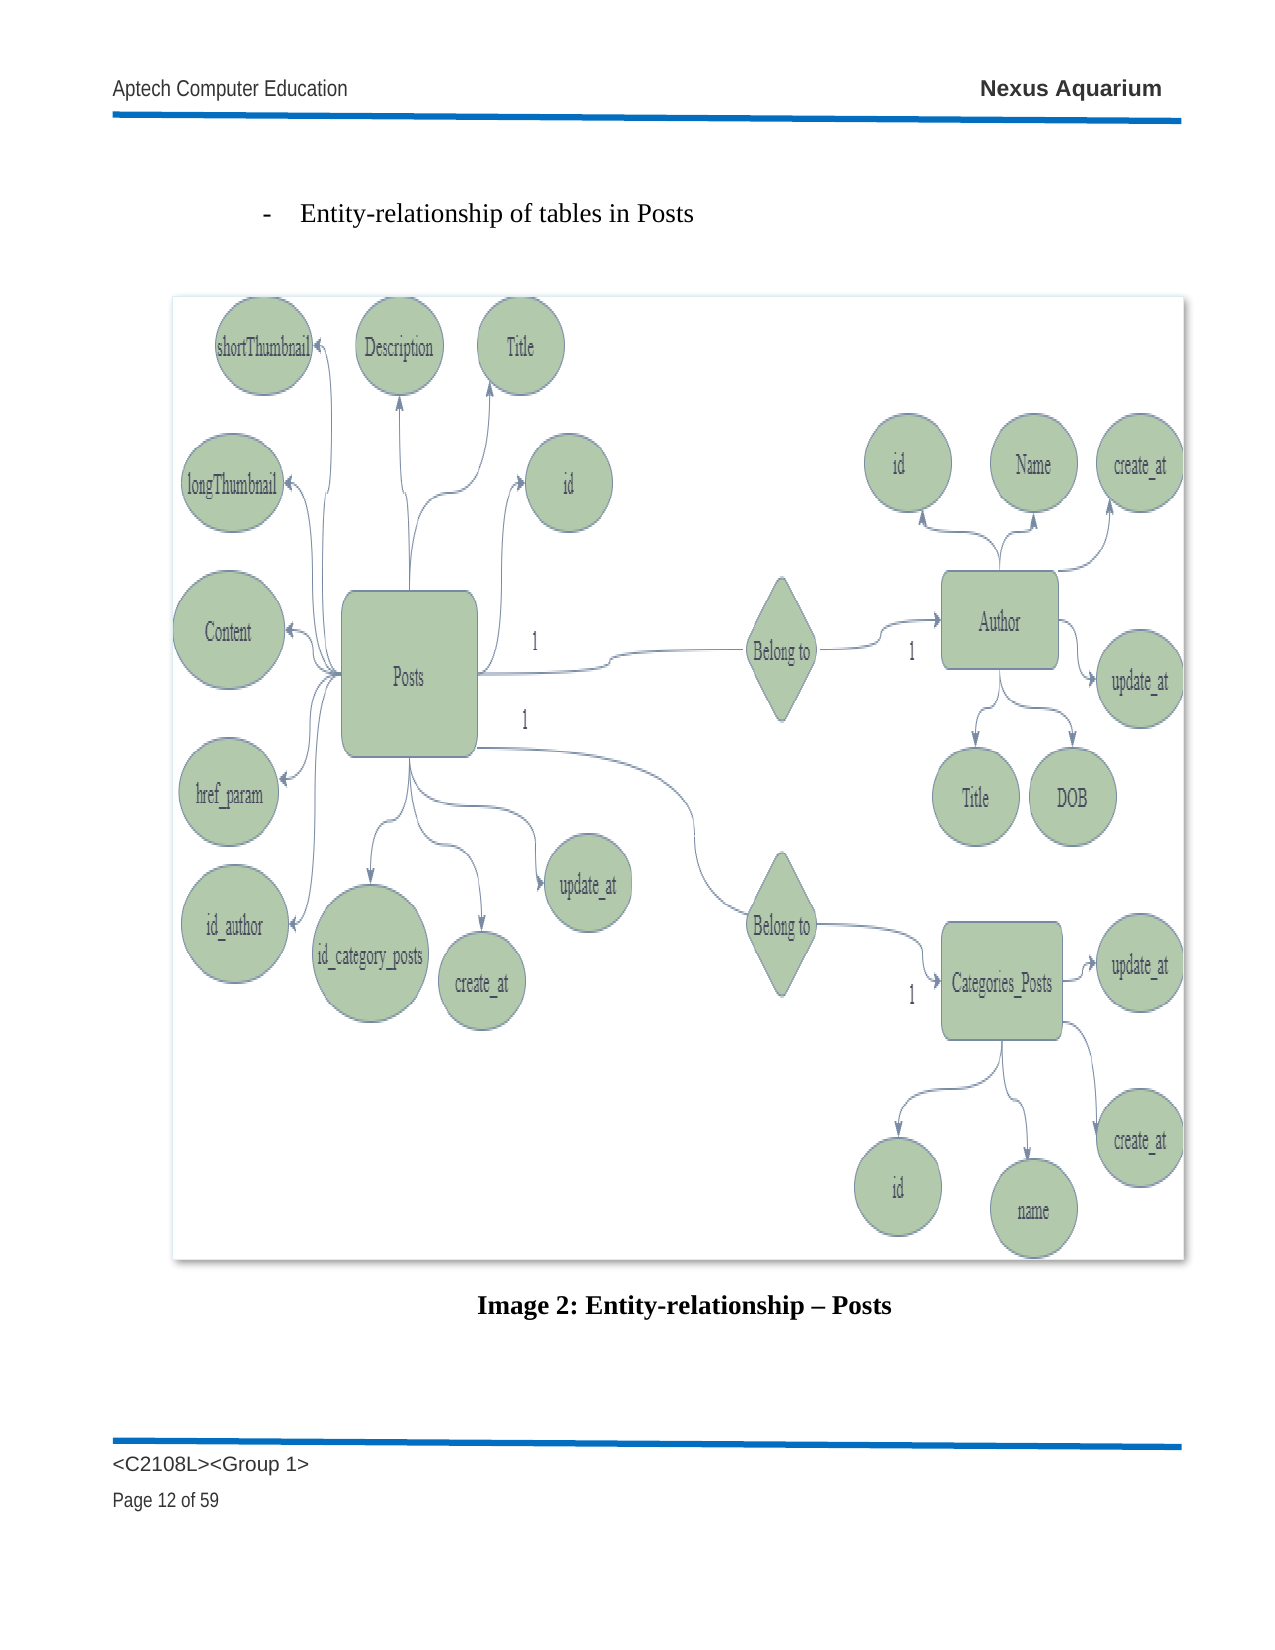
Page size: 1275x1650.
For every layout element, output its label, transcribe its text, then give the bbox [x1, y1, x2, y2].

picture [173, 297, 1183, 1259]
text Image 2: Entity-relationship – Posts [262, 1289, 1106, 1320]
list Entity-relationship of tables in Posts [262, 197, 1106, 228]
